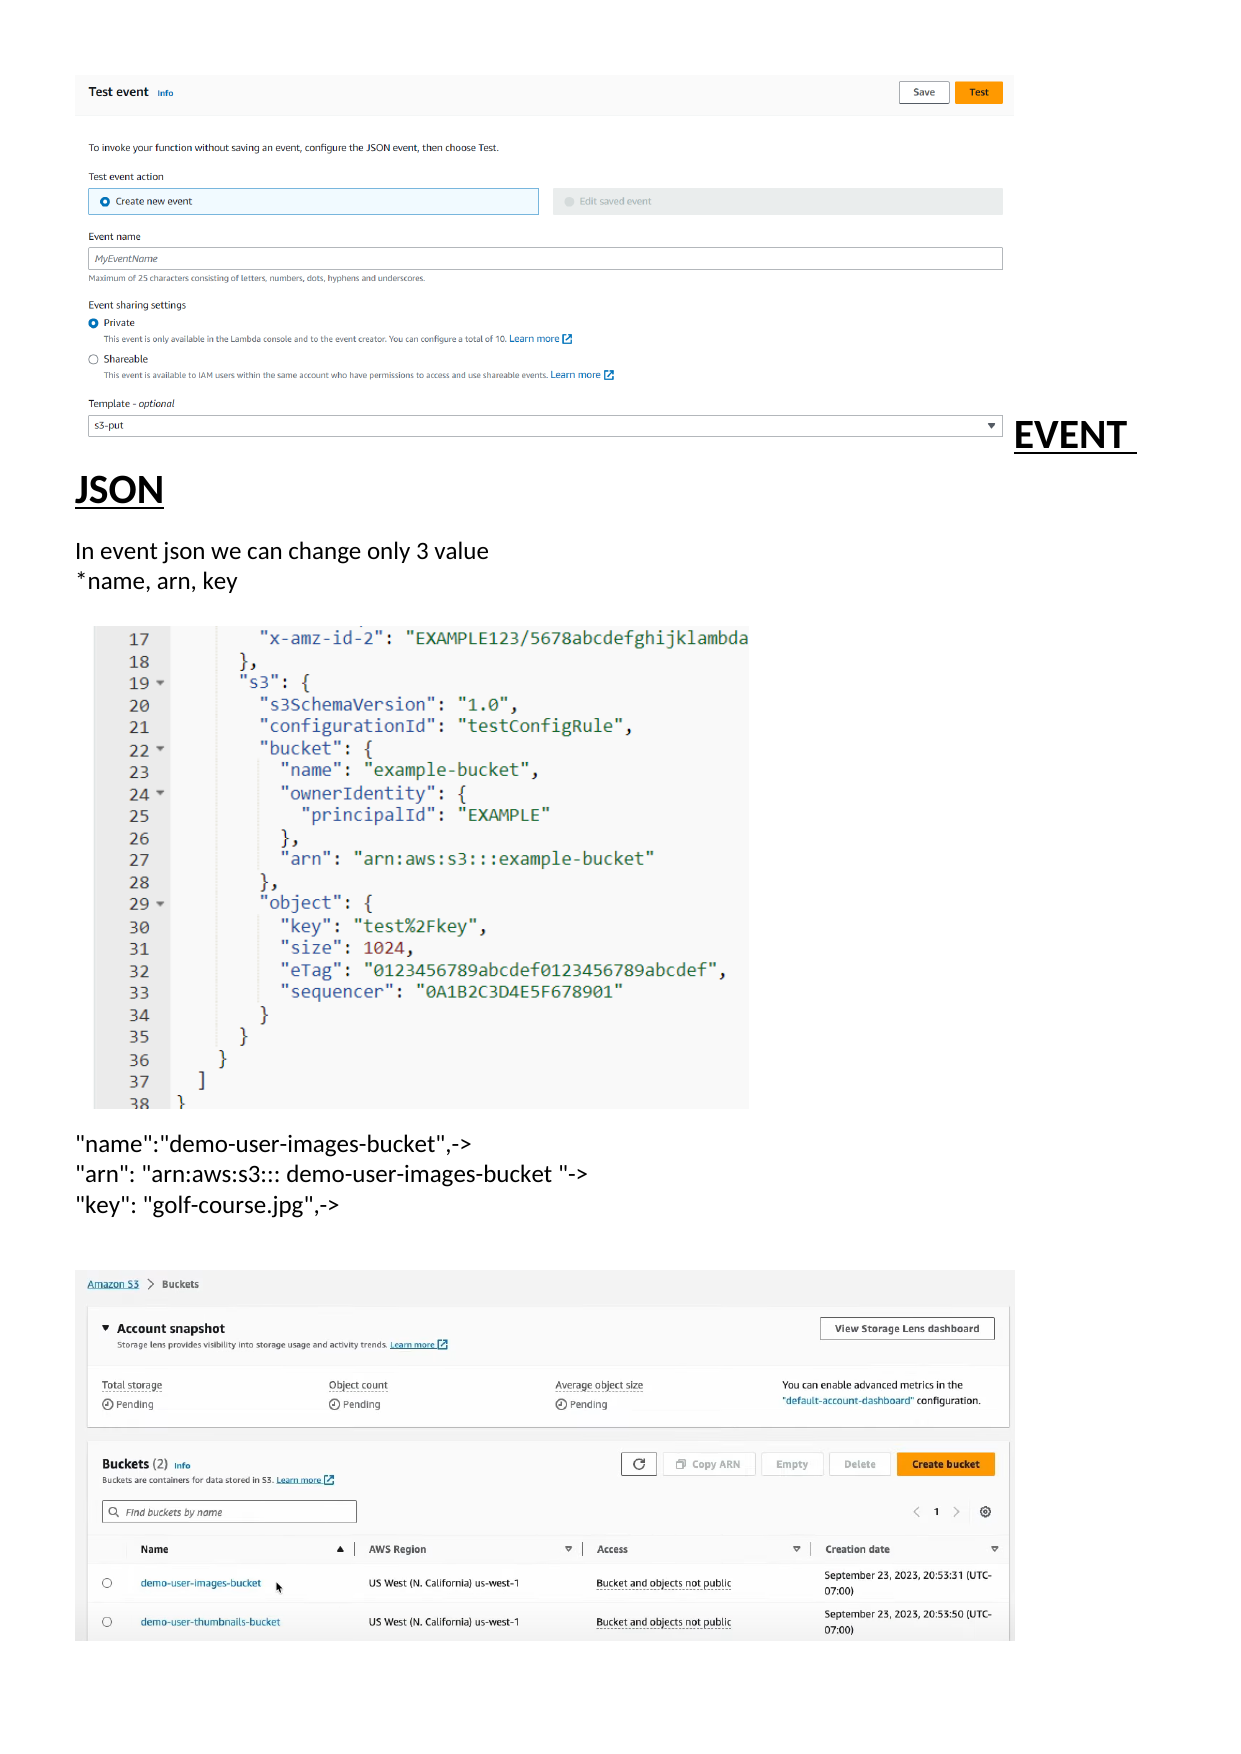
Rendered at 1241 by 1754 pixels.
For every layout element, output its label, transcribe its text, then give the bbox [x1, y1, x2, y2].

text *name, arn, key [75, 565, 1165, 596]
text "key": "golf-course.jpg",-> [75, 1189, 1165, 1219]
picture [75, 1270, 1015, 1641]
text "name":"demo-user-images-bucket",-> [75, 1128, 1165, 1158]
text In event json we can change only 3 value [75, 535, 1165, 565]
text "arn": "arn:aws:s3::: demo-user-images-bucket "-> [75, 1158, 1165, 1189]
picture [75, 626, 749, 1109]
picture [75, 75, 1014, 449]
